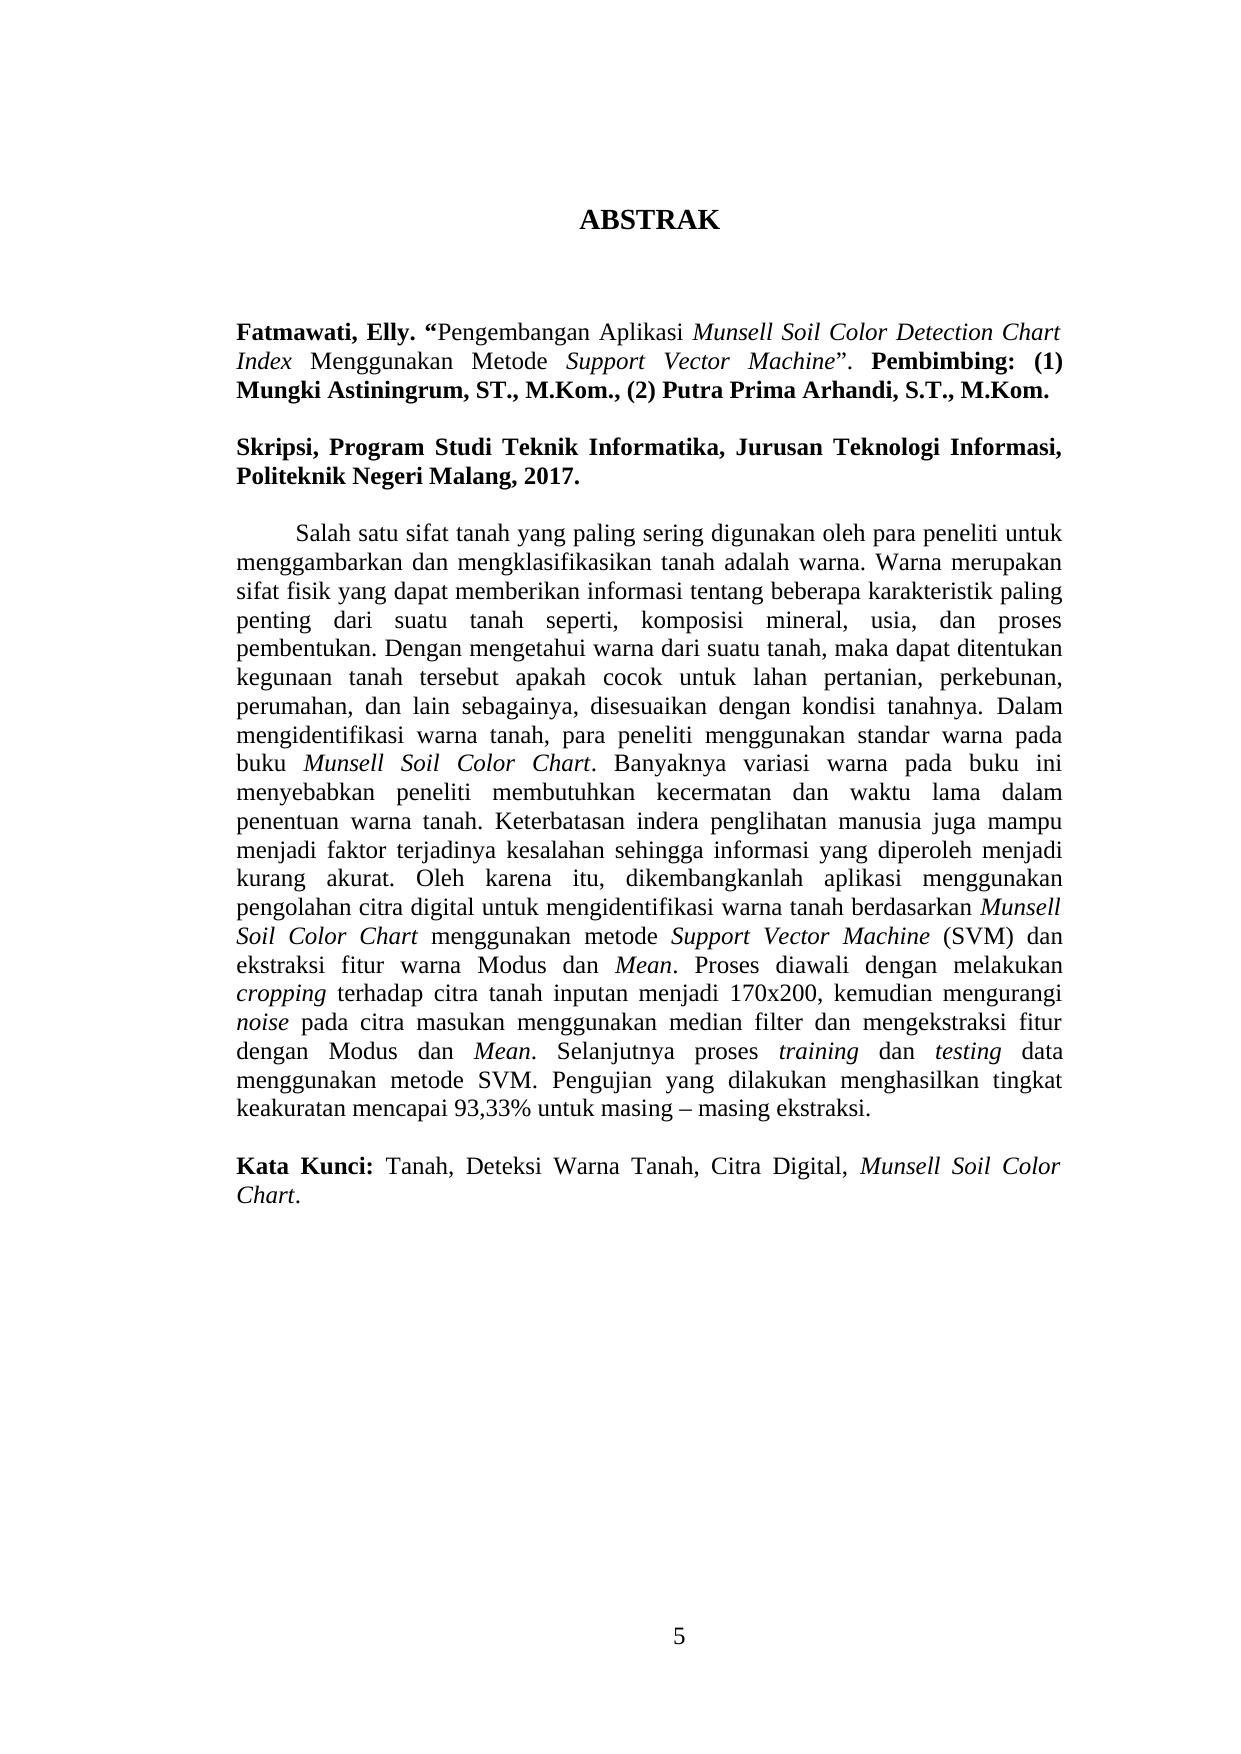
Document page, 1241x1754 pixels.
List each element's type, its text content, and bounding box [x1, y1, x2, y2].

text Skripsi, Program Studi Teknik Informatika, Jurusan Teknologi Informasi, Politeknik Negeri Malang, 2017. [236, 432, 1063, 490]
subtitle ABSTRAK [236, 202, 1063, 236]
text Salah satu sifat tanah yang paling sering digunakan oleh para peneliti untuk menggambarkan dan mengklasifikasikan tanah adalah warna. Warna merupakan sifat fisik yang dapat memberikan informasi tentang beberapa karakteristik paling penting dari suatu tanah seperti, komposisi mineral, usia, dan proses pembentukan. Dengan mengetahui warna dari suatu tanah, maka dapat ditentukan kegunaan tanah tersebut apakah cocok untuk lahan pertanian, perkebunan, perumahan, dan lain sebagainya, disesuaikan dengan kondisi tanahnya. Dalam mengidentifikasi warna tanah, para peneliti menggunakan standar warna pada buku Munsell Soil Color Chart. Banyaknya variasi warna pada buku ini menyebabkan peneliti membutuhkan kecermatan dan waktu lama dalam penentuan warna tanah. Keterbatasan indera penglihatan manusia juga mampu menjadi faktor terjadinya kesalahan sehingga informasi yang diperoleh menjadi kurang akurat. Oleh karena itu, dikembangkanlah aplikasi menggunakan pengolahan citra digital untuk mengidentifikasi warna tanah berdasarkan Munsell Soil Color Chart menggunakan metode Support Vector Machine (SVM) dan ekstraksi fitur warna Modus dan Mean. Proses diawali dengan melakukan cropping terhadap citra tanah inputan menjadi 170x200, kemudian mengurangi noise pada citra masukan menggunakan median filter dan mengekstraksi fitur dengan Modus dan Mean. Selanjutnya proses training dan testing data menggunakan metode SVM. Pengujian yang dilakukan menghasilkan tingkat keakuratan mencapai 93,33% untuk masing – masing ekstraksi. [236, 518, 1063, 1122]
text Fatmawati, Elly. “Pengembangan Aplikasi Munsell Soil Color Detection Chart Index Menggunakan Metode Support Vector Machine”. Pembimbing: (1) Mungki Astiningrum, ST., M.Kom., (2) Putra Prima Arhandi, S.T., M.Kom. [236, 317, 1063, 403]
text Kata Kunci: Tanah, Deteksi Warna Tanah, Citra Digital, Munsell Soil Color Chart. [236, 1151, 1063, 1208]
